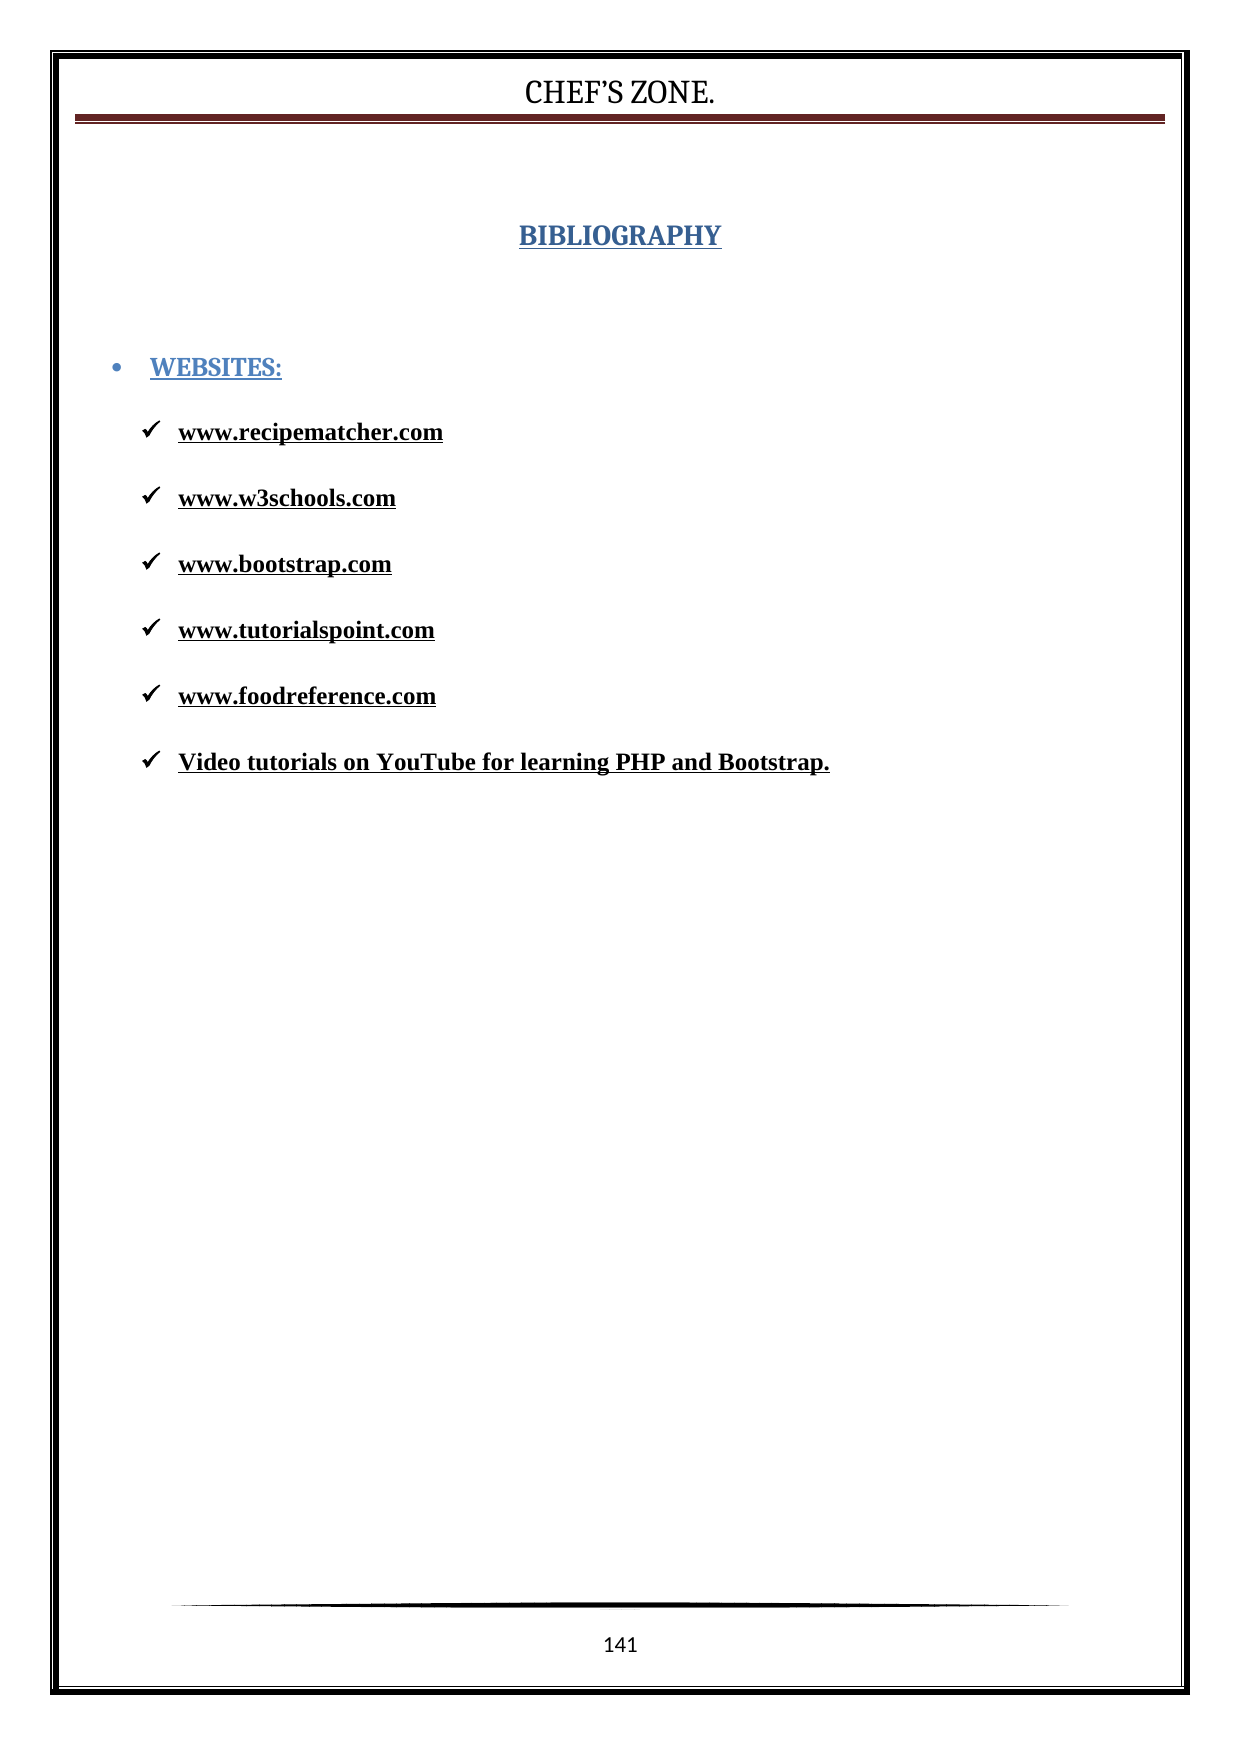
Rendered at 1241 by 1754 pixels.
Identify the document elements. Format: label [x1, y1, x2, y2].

picture [171, 1601, 1069, 1610]
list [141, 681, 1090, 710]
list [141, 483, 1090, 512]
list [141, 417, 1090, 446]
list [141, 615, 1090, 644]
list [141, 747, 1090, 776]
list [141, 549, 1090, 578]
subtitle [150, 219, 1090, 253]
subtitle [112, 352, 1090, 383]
